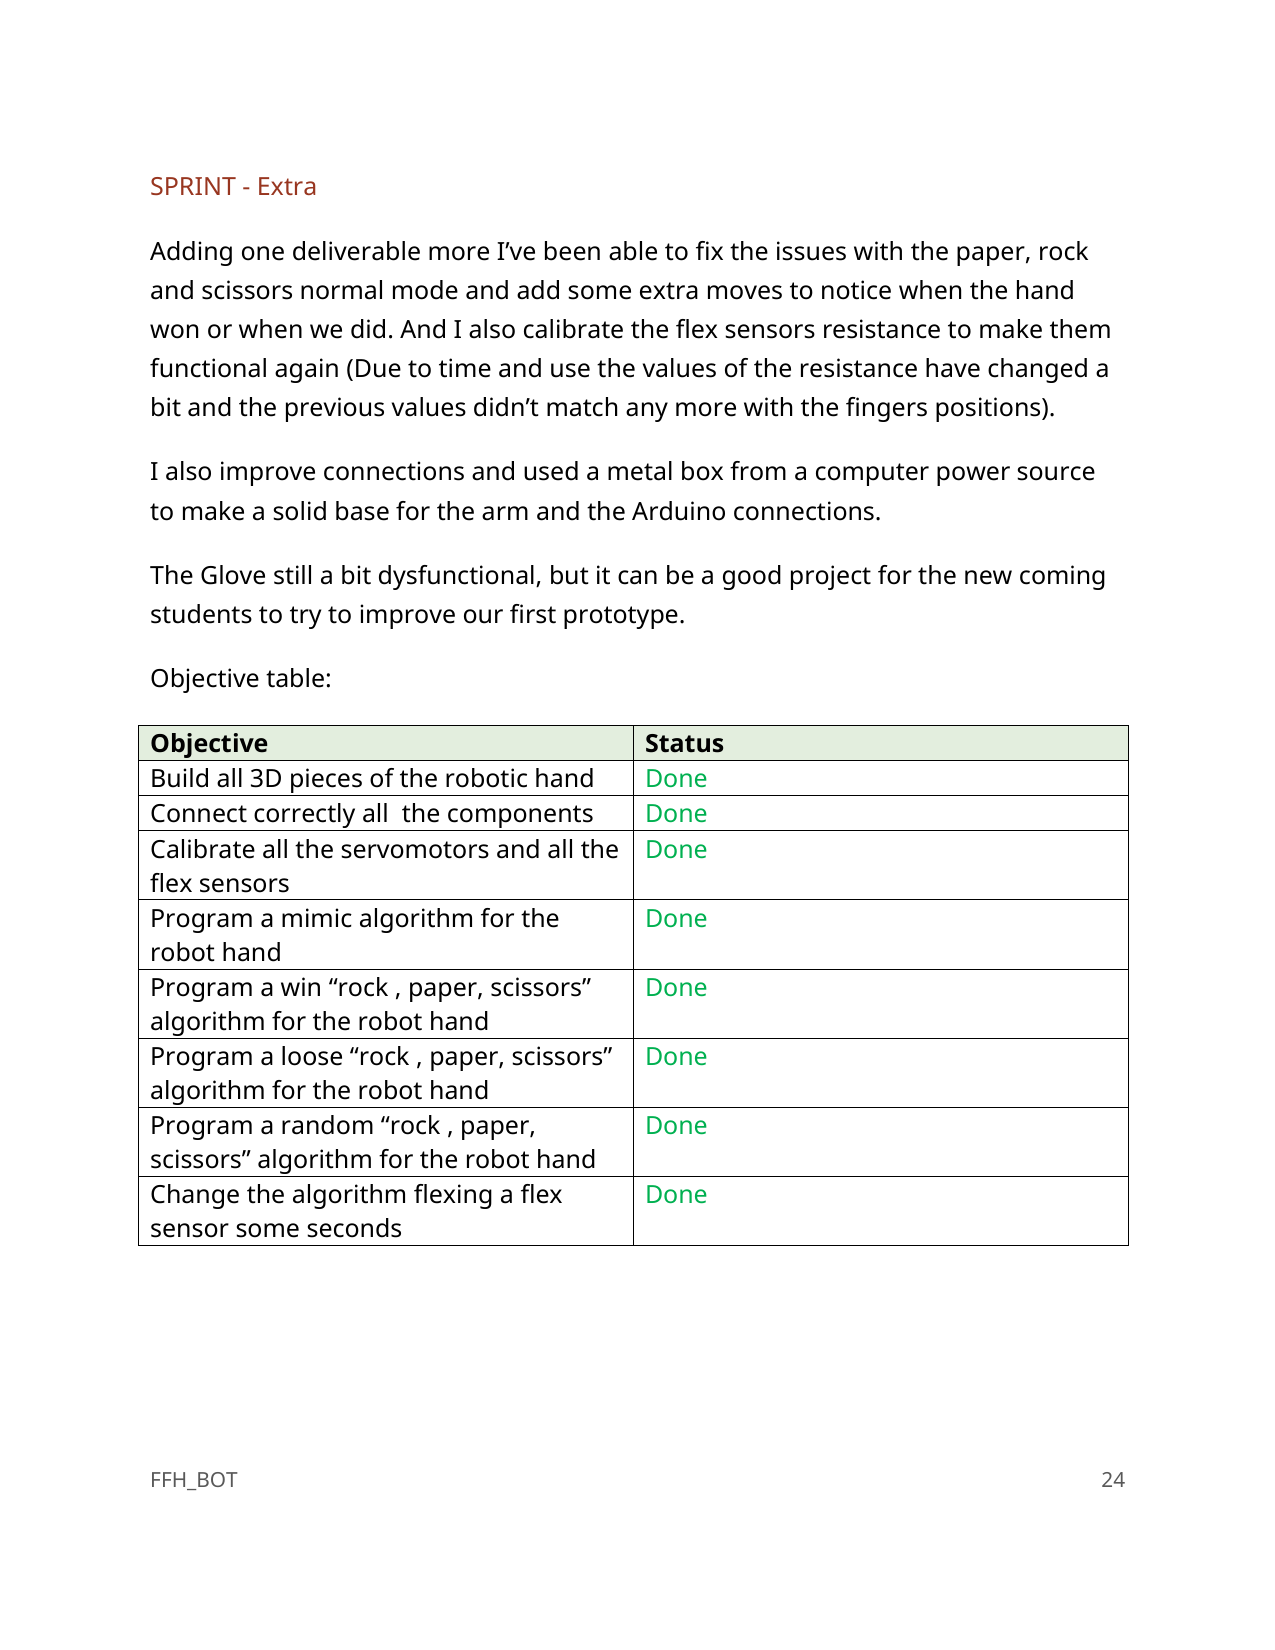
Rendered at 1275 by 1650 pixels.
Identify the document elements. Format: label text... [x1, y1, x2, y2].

table_cell Done [634, 1177, 1128, 1245]
text The Glove still a bit dysfunctional, but it can be a good project for the new coming students to try to improve our first prototype. [150, 557, 1125, 631]
text I also improve connections and used a metal box from a computer power source to make a solid base for the arm and the Arduino connections. [150, 454, 1125, 527]
table_cell Program a win “rock , paper, scissors” algorithm for the robot hand [139, 970, 633, 1038]
text SPRINT - Extra [150, 169, 1125, 203]
text Objective table: [150, 661, 1125, 695]
table_cell Done [634, 1108, 1128, 1176]
text Adding one deliverable more I’ve been able to fix the issues with the paper, rock and scissors normal mode and add some extra moves to notice when the hand won or when we did. And I also calibrate the flex sensors resistance to make them functional again (Due to time and use the values of the resistance have changed a bit and the previous values didn’t match any more with the fingers positions). [150, 233, 1125, 424]
table_cell Done [634, 761, 1128, 795]
table_header Status [634, 726, 1128, 760]
table_cell Done [634, 1039, 1128, 1107]
table_cell Done [634, 900, 1128, 968]
table_cell Program a mimic algorithm for the robot hand [139, 900, 633, 968]
table_cell Done [634, 831, 1128, 899]
table_header Objective [139, 726, 633, 760]
table_cell Done [634, 970, 1128, 1038]
table_cell Program a random “rock , paper, scissors” algorithm for the robot hand [139, 1108, 633, 1176]
table_cell Calibrate all the servomotors and all the flex sensors [139, 831, 633, 899]
table_cell Done [634, 796, 1128, 830]
table_cell Program a loose “rock , paper, scissors” algorithm for the robot hand [139, 1039, 633, 1107]
table_cell Change the algorithm flexing a flex sensor some seconds [139, 1177, 633, 1245]
table_cell Build all 3D pieces of the robotic hand [139, 761, 633, 795]
table_cell Connect correctly all the components [139, 796, 633, 830]
